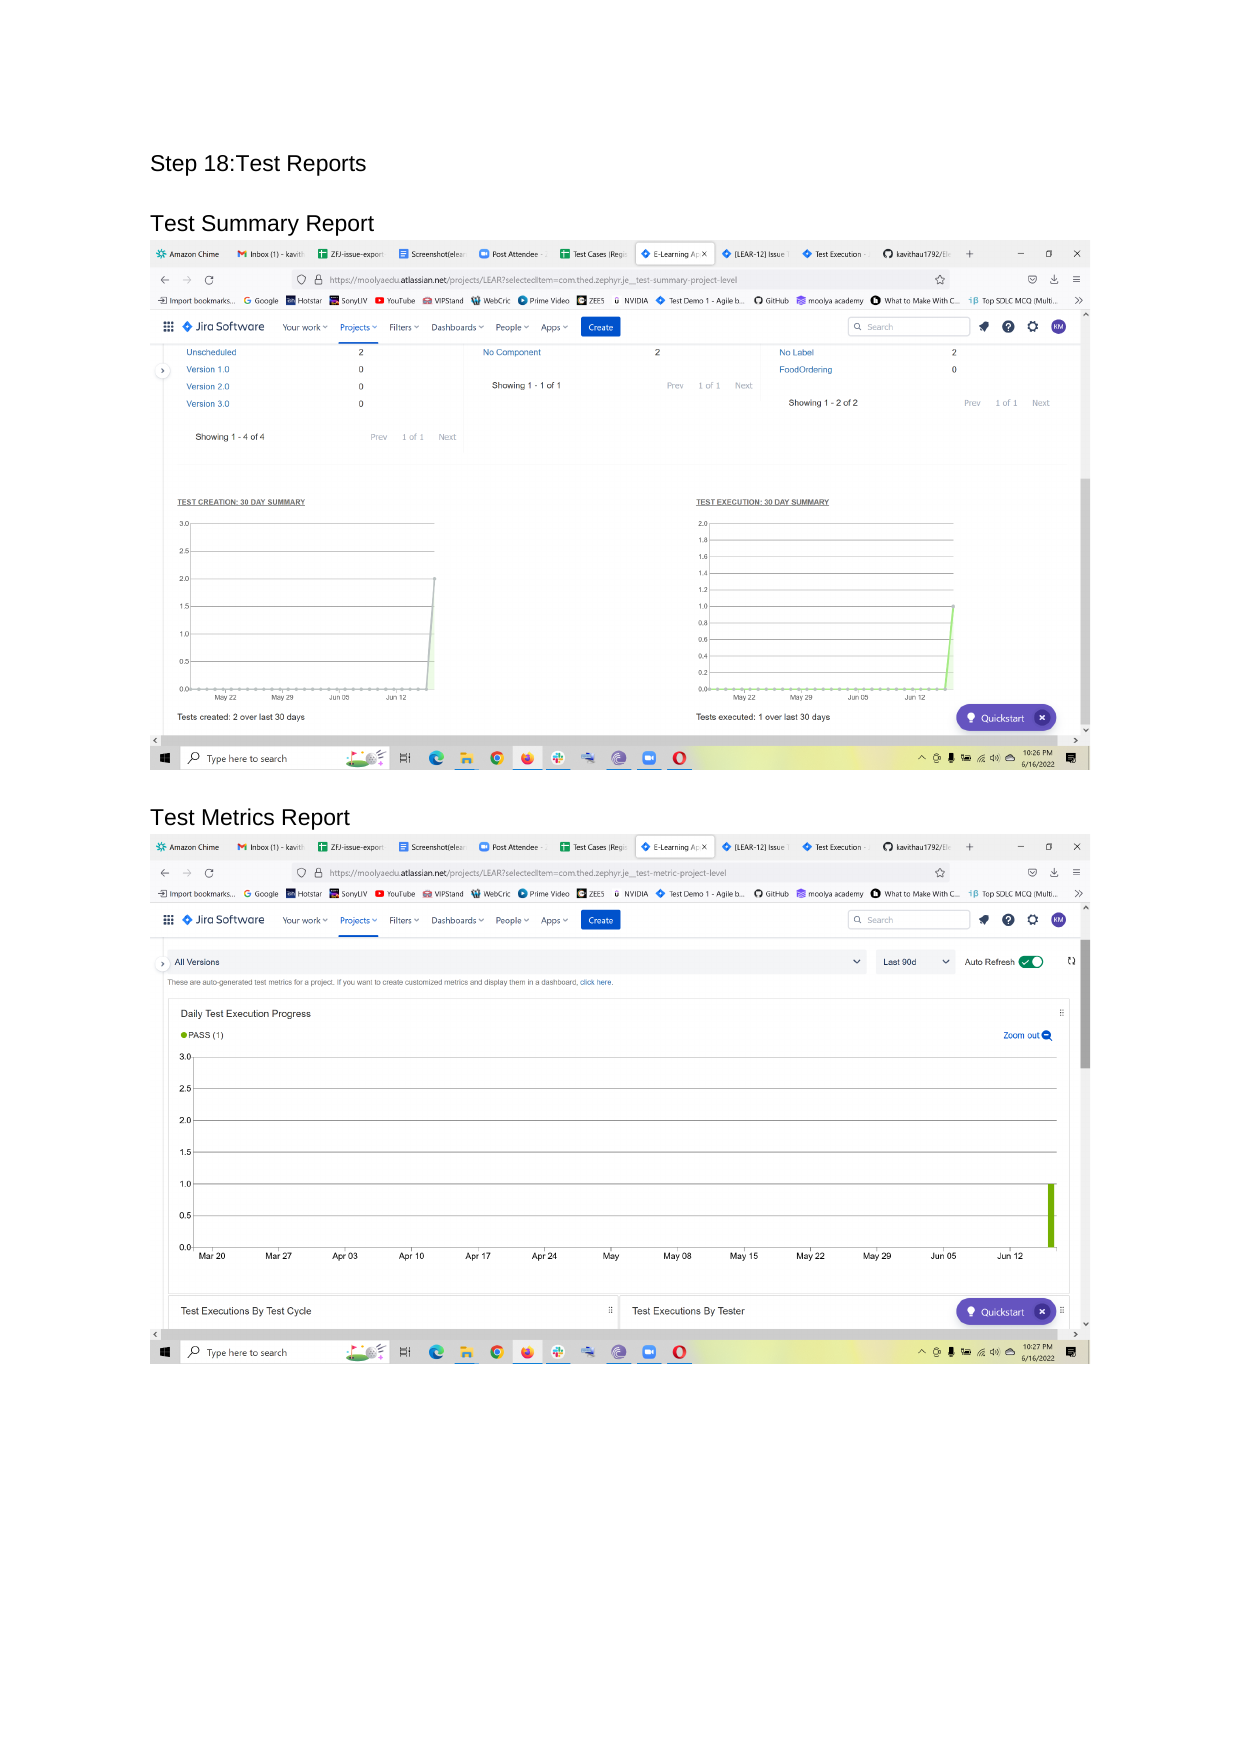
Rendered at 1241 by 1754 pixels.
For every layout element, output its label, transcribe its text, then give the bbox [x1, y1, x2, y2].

picture [150, 834, 1091, 1364]
text Step 18:Test Reports [150, 150, 1090, 176]
text Test Summary Report [150, 210, 1090, 237]
picture [150, 240, 1091, 770]
text Test Metrics Report [150, 804, 1090, 830]
